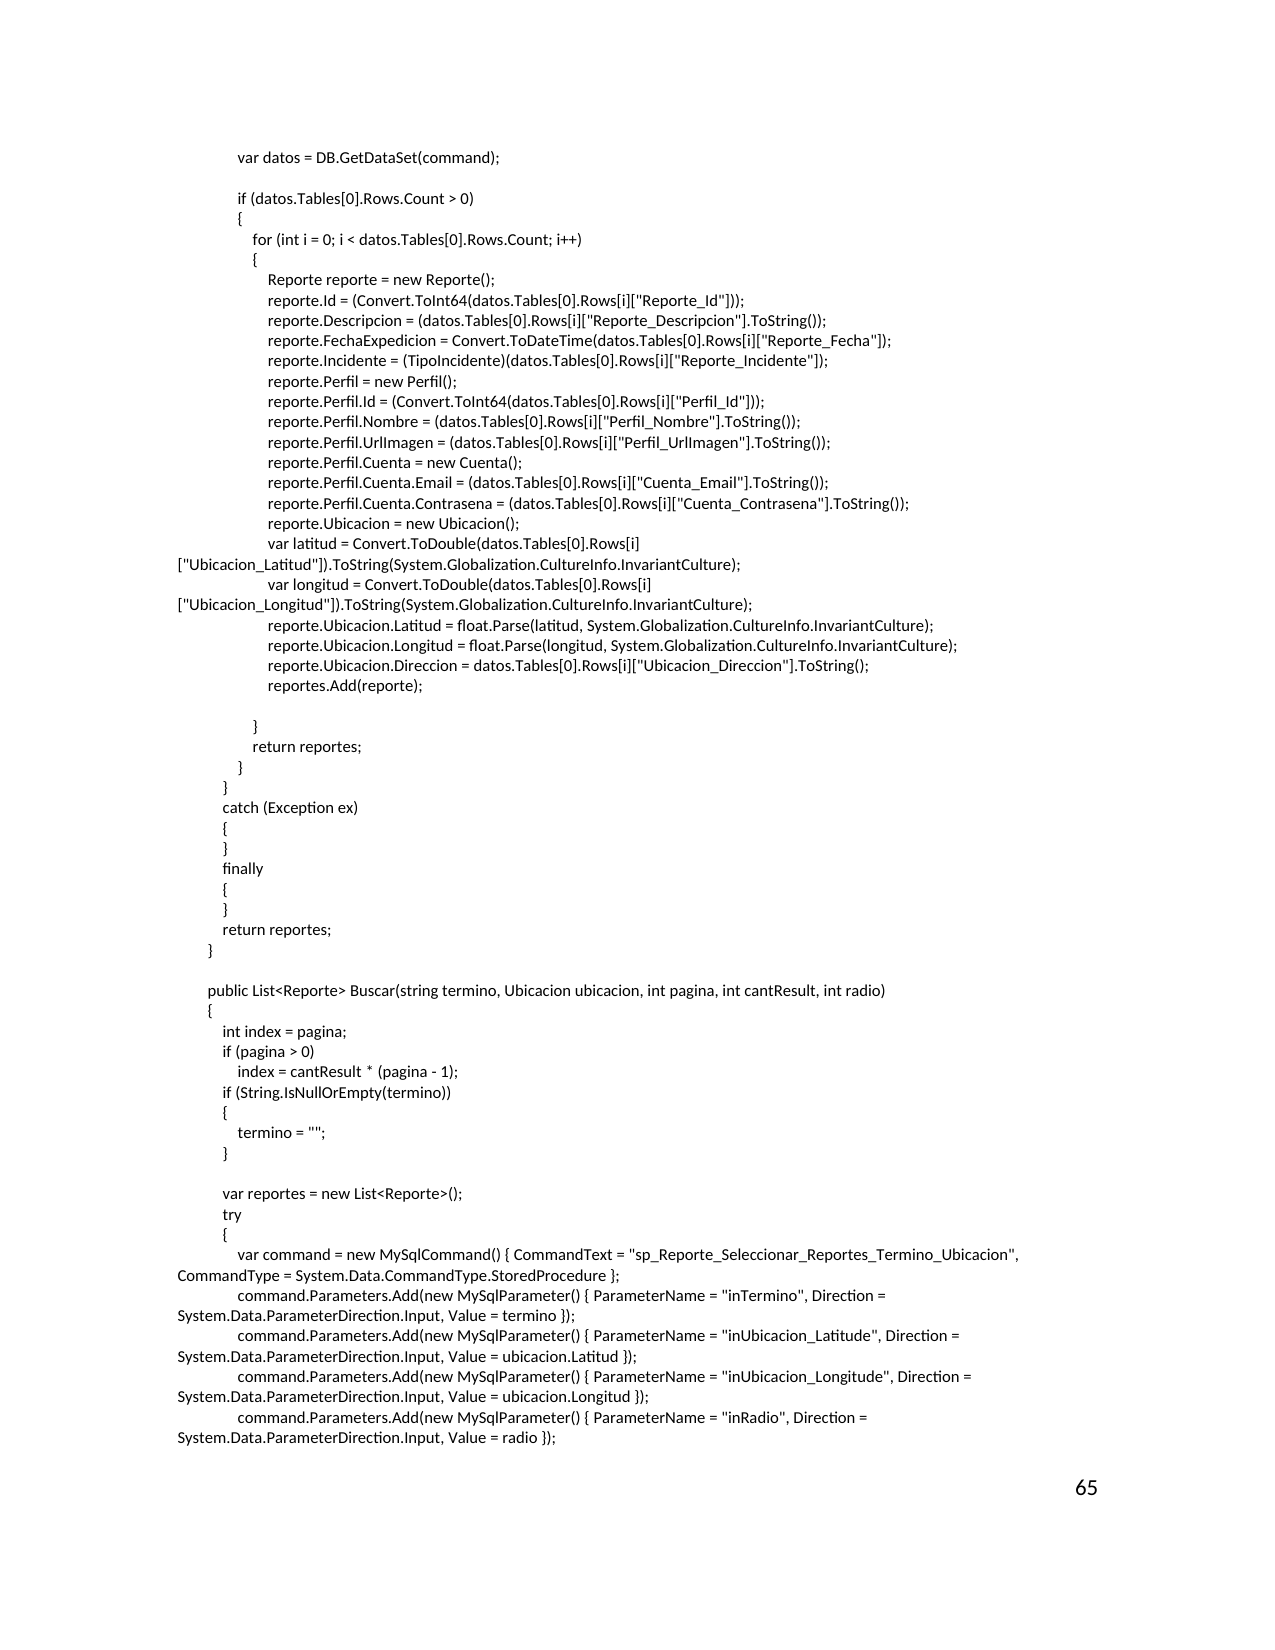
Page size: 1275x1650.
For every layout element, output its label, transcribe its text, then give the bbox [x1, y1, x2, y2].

text return reportes; [177, 737, 1098, 757]
text return reportes; [177, 919, 1098, 940]
text { [177, 1001, 1098, 1021]
text var reportes = new List<Reporte>(); [177, 1183, 1098, 1204]
text } [177, 899, 1098, 919]
text } [177, 757, 1098, 777]
text reportes.Add(reporte); [177, 676, 1098, 696]
text } [177, 1143, 1098, 1163]
text command.Parameters.Add(new MySqlParameter() { ParameterName = "inUbicacion_Longitude", Direction = System.Data.ParameterDirection.Input, Value = ubicacion.Longitud }); [177, 1366, 1098, 1407]
text reporte.Perfil.Cuenta.Email = (datos.Tables[0].Rows[i]["Cuenta_Email"].ToString()); [177, 473, 1098, 493]
text reporte.Perfil.Cuenta = new Cuenta(); [177, 452, 1098, 473]
text } [177, 838, 1098, 858]
text reporte.Perfil.UrlImagen = (datos.Tables[0].Rows[i]["Perfil_UrlImagen"].ToString()); [177, 432, 1098, 452]
text var longitud = Convert.ToDouble(datos.Tables[0].Rows[i]["Ubicacion_Longitud"]).ToString(System.Globalization.CultureInfo.InvariantCulture); [177, 574, 1098, 615]
text public List<Reporte> Buscar(string termino, Ubicacion ubicacion, int pagina, int cantResult, int radio) [177, 980, 1098, 1001]
text reporte.Ubicacion.Direccion = datos.Tables[0].Rows[i]["Ubicacion_Direccion"].ToString(); [177, 655, 1098, 676]
text int index = pagina; [177, 1021, 1098, 1041]
text termino = ""; [177, 1123, 1098, 1143]
text catch (Exception ex) [177, 798, 1098, 818]
text reporte.Ubicacion.Longitud = float.Parse(longitud, System.Globalization.CultureInfo.InvariantCulture); [177, 635, 1098, 655]
text reporte.Descripcion = (datos.Tables[0].Rows[i]["Reporte_Descripcion"].ToString()); [177, 310, 1098, 330]
text reporte.Perfil.Nombre = (datos.Tables[0].Rows[i]["Perfil_Nombre"].ToString()); [177, 412, 1098, 432]
text reporte.FechaExpedicion = Convert.ToDateTime(datos.Tables[0].Rows[i]["Reporte_Fecha"]); [177, 330, 1098, 351]
text if (pagina > 0) [177, 1041, 1098, 1062]
text reporte.Id = (Convert.ToInt64(datos.Tables[0].Rows[i]["Reporte_Id"])); [177, 290, 1098, 310]
text command.Parameters.Add(new MySqlParameter() { ParameterName = "inTermino", Direction = System.Data.ParameterDirection.Input, Value = termino }); [177, 1285, 1098, 1326]
text reporte.Ubicacion = new Ubicacion(); [177, 513, 1098, 533]
text } [177, 716, 1098, 737]
text finally [177, 858, 1098, 879]
text reporte.Incidente = (TipoIncidente)(datos.Tables[0].Rows[i]["Reporte_Incidente"]); [177, 351, 1098, 371]
text for (int i = 0; i < datos.Tables[0].Rows.Count; i++) [177, 229, 1098, 249]
text reporte.Ubicacion.Latitud = float.Parse(latitud, System.Globalization.CultureInfo.InvariantCulture); [177, 615, 1098, 635]
text { [177, 1102, 1098, 1123]
text command.Parameters.Add(new MySqlParameter() { ParameterName = "inUbicacion_Latitude", Direction = System.Data.ParameterDirection.Input, Value = ubicacion.Latitud }); [177, 1326, 1098, 1366]
text reporte.Perfil = new Perfil(); [177, 371, 1098, 391]
text reporte.Perfil.Cuenta.Contrasena = (datos.Tables[0].Rows[i]["Cuenta_Contrasena"].ToString()); [177, 493, 1098, 513]
text Reporte reporte = new Reporte(); [177, 269, 1098, 290]
text index = cantResult * (pagina - 1); [177, 1062, 1098, 1082]
text var command = new MySqlCommand() { CommandText = "sp_Reporte_Seleccionar_Reportes_Termino_Ubicacion", CommandType = System.Data.CommandType.StoredProcedure }; [177, 1244, 1098, 1285]
text } [177, 777, 1098, 798]
text reporte.Perfil.Id = (Convert.ToInt64(datos.Tables[0].Rows[i]["Perfil_Id"])); [177, 391, 1098, 412]
text { [177, 249, 1098, 269]
text var datos = DB.GetDataSet(command); [177, 148, 1098, 168]
text { [177, 208, 1098, 229]
text { [177, 879, 1098, 899]
text if (String.IsNullOrEmpty(termino)) [177, 1082, 1098, 1102]
text var latitud = Convert.ToDouble(datos.Tables[0].Rows[i]["Ubicacion_Latitud"]).ToString(System.Globalization.CultureInfo.InvariantCulture); [177, 533, 1098, 574]
text if (datos.Tables[0].Rows.Count > 0) [177, 188, 1098, 208]
text { [177, 1224, 1098, 1244]
text command.Parameters.Add(new MySqlParameter() { ParameterName = "inRadio", Direction = System.Data.ParameterDirection.Input, Value = radio }); [177, 1407, 1098, 1448]
text { [177, 818, 1098, 838]
text } [177, 940, 1098, 960]
text try [177, 1204, 1098, 1224]
